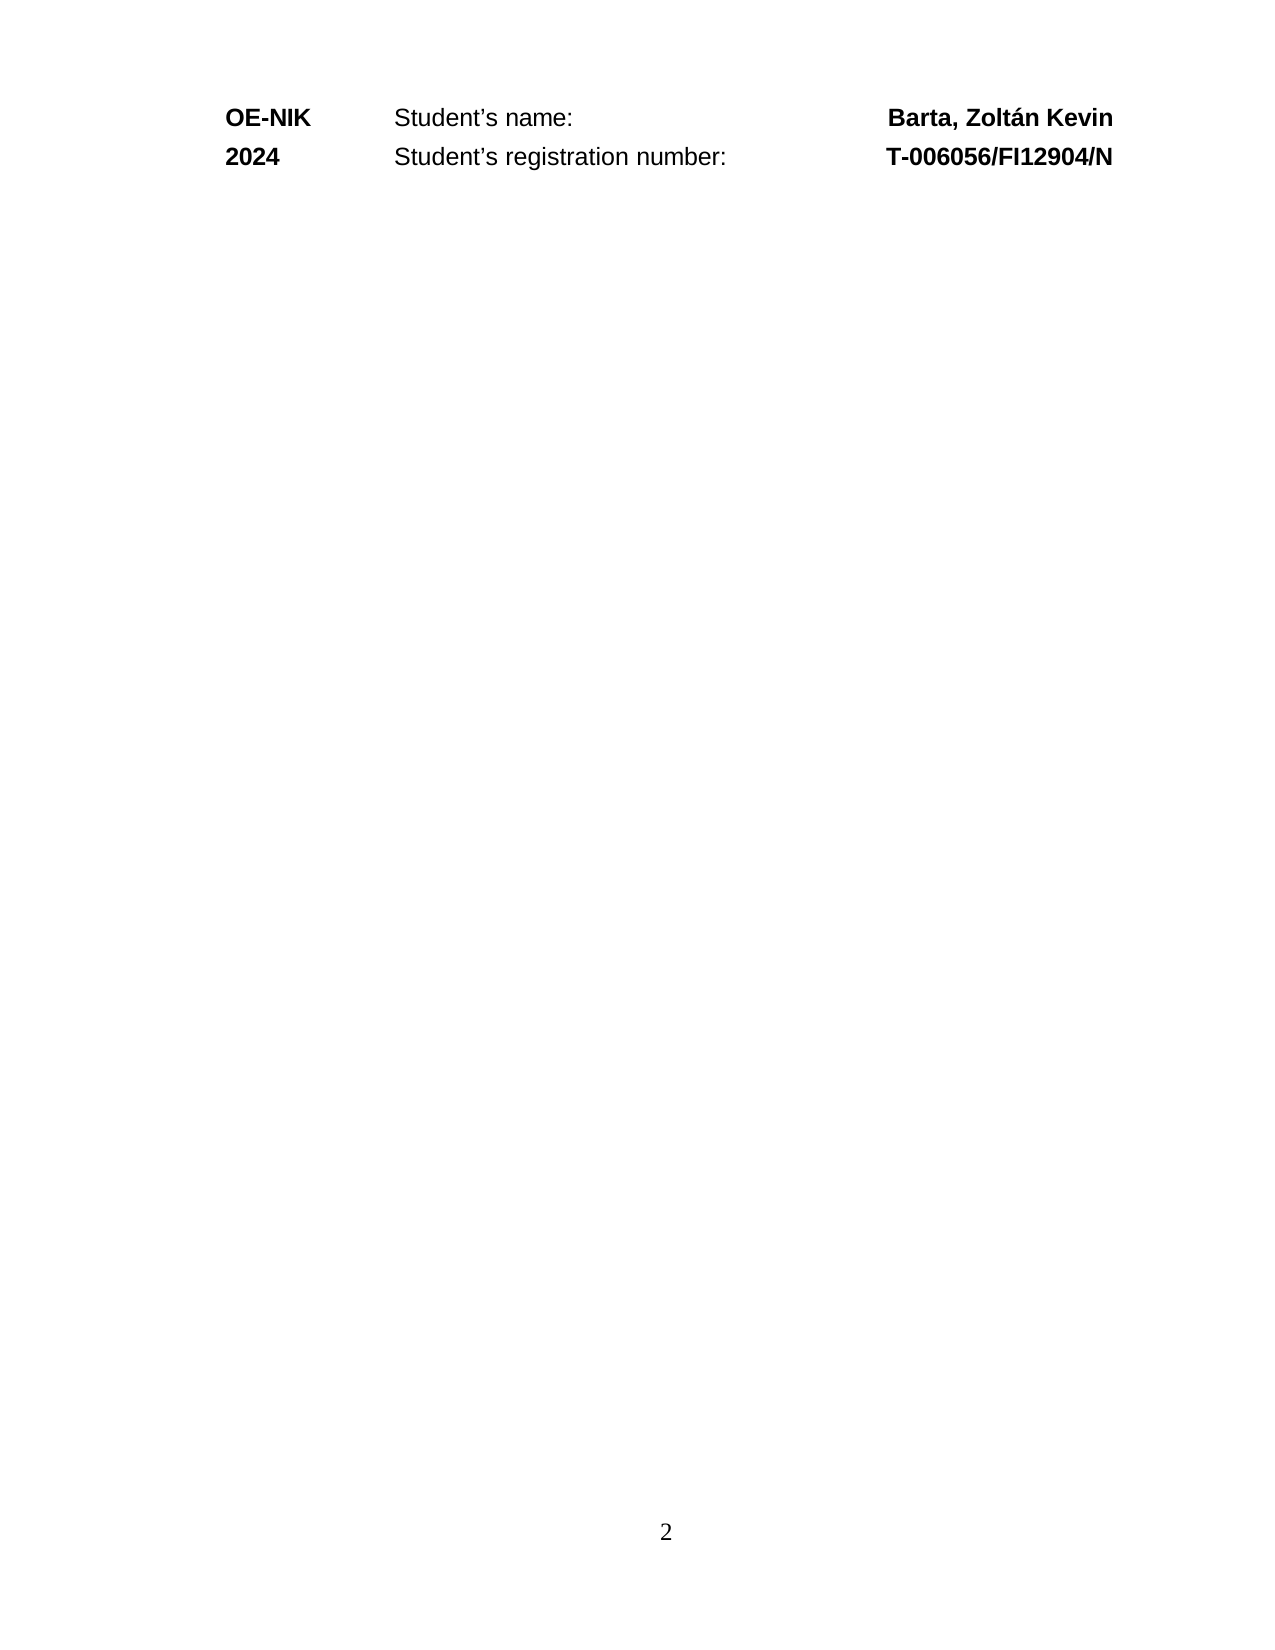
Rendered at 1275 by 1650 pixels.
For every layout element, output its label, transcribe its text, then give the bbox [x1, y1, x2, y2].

table_header Student’s name: [349, 104, 812, 139]
table_cell T-006056/FI12904/N [813, 139, 1118, 173]
table_cell Student’s registration number: [349, 139, 812, 173]
table_header OE-NIK [220, 104, 349, 139]
table_header Barta, Zoltán Kevin [813, 104, 1118, 139]
table_cell 2024 [220, 139, 349, 173]
